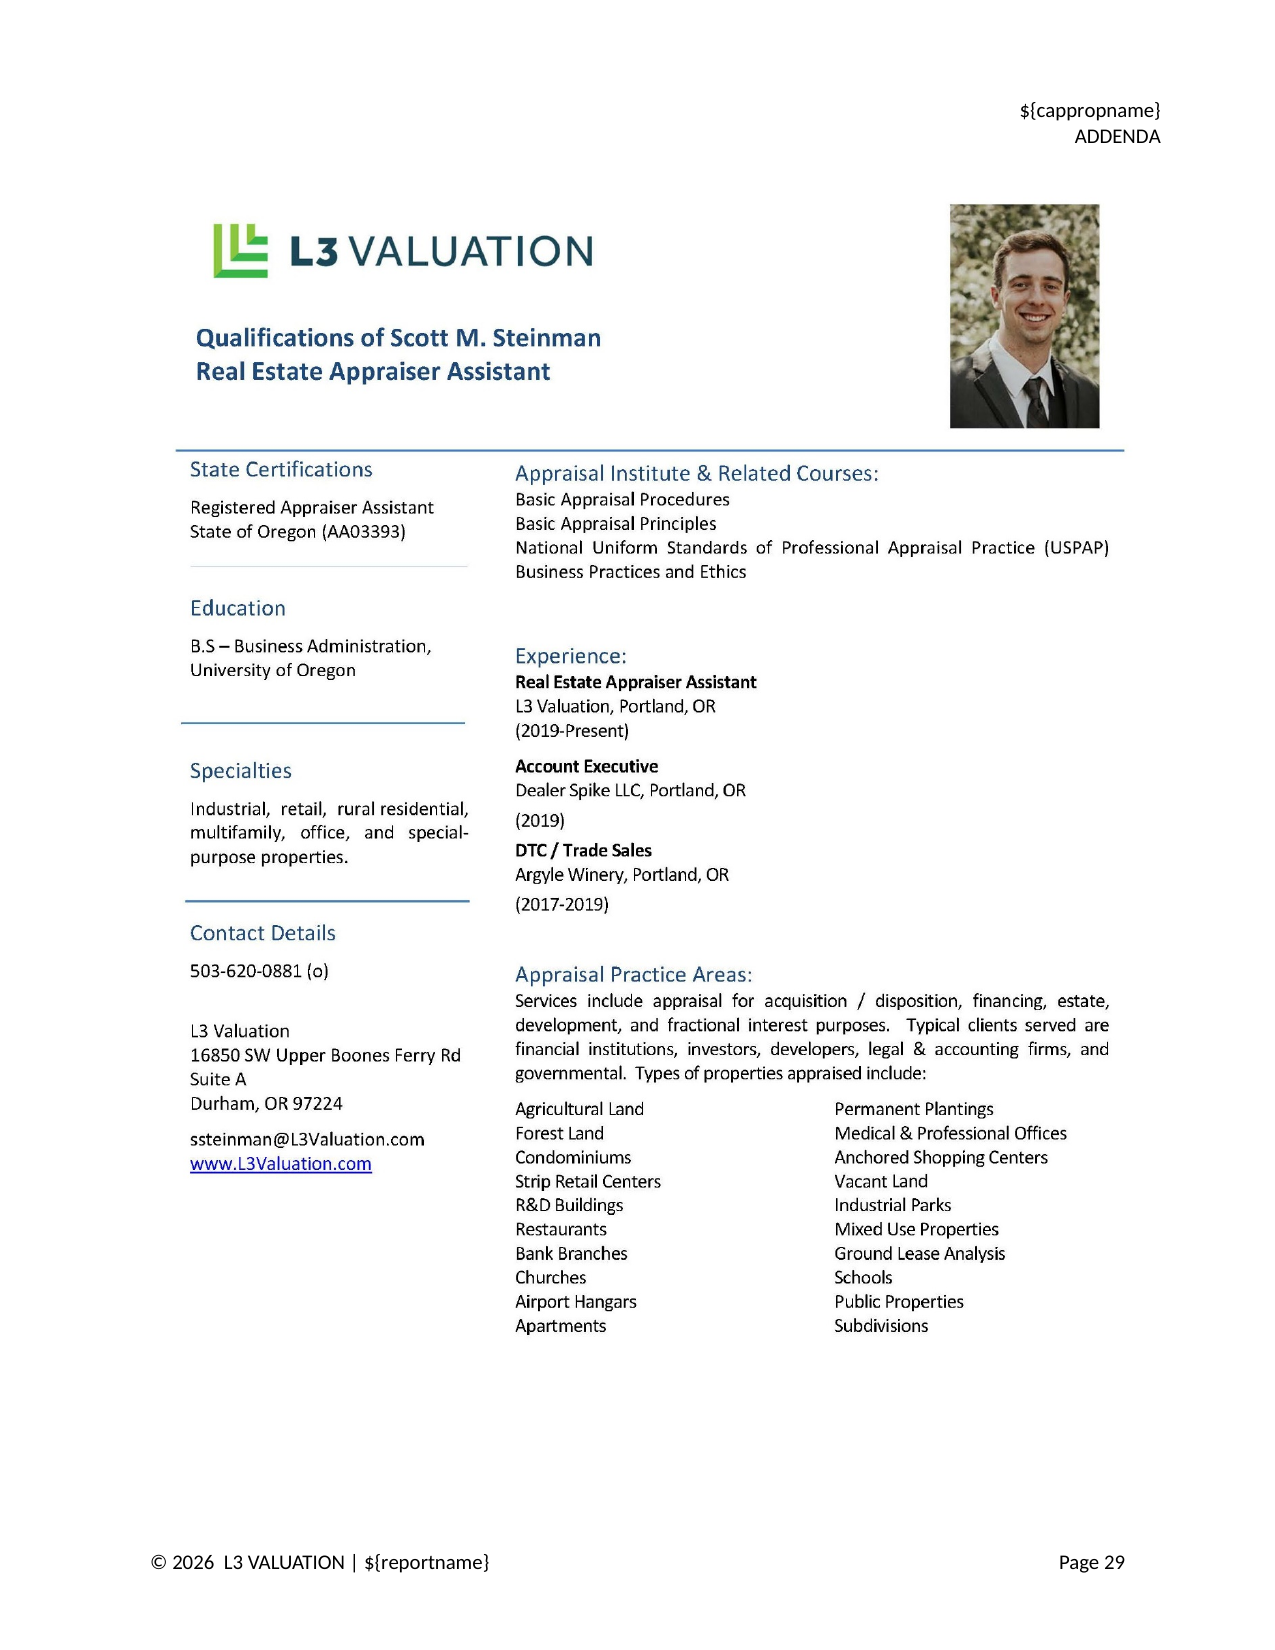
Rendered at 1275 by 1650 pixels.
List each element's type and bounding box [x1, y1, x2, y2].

picture [150, 186, 1148, 1367]
